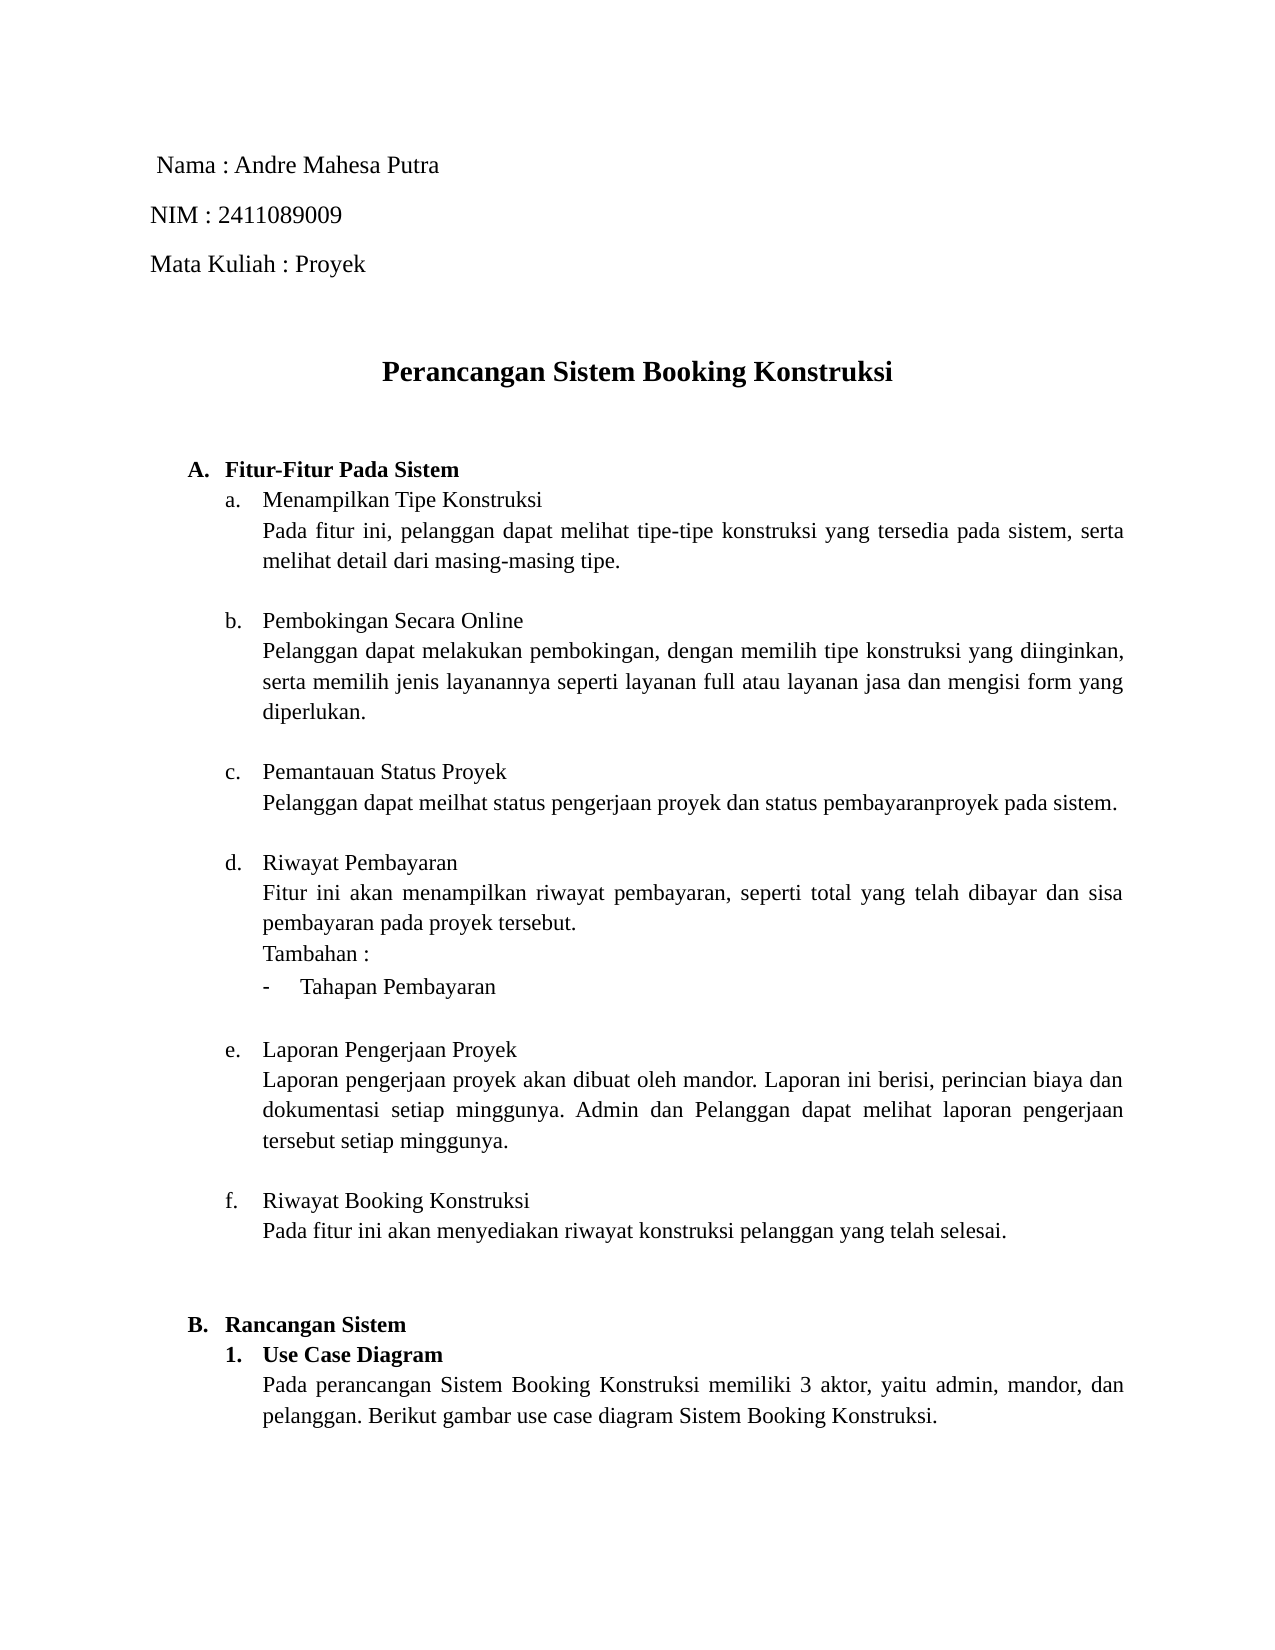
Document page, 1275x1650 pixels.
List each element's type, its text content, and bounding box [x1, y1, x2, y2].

list Fitur-Fitur Pada Sistem [187, 456, 1125, 483]
list Riwayat Pembayaran [225, 849, 1125, 875]
list Use Case Diagram [225, 1341, 1125, 1368]
list Laporan pengerjaan proyek akan dibuat oleh mandor. Laporan ini berisi, perincian biaya dan dokumentasi setiap minggunya. Admin dan Pelanggan dapat melihat laporan pengerjaan tersebut setiap minggunya. [262, 1066, 1125, 1153]
text Mata Kuliah : Proyek [150, 249, 1125, 278]
list Menampilkan Tipe Konstruksi [225, 487, 1125, 513]
list Pada perancangan Sistem Booking Konstruksi memiliki 3 aktor, yaitu admin, mandor, dan pelanggan. Berikut gambar use case diagram Sistem Booking Konstruksi. [262, 1371, 1125, 1428]
list Pelanggan dapat meilhat status pengerjaan proyek dan status pembayaranproyek pada sistem. [262, 789, 1125, 815]
list Tahapan Pembayaran [262, 970, 1125, 1001]
list Pada fitur ini akan menyediakan riwayat konstruksi pelanggan yang telah selesai. [262, 1217, 1125, 1244]
text NIM : 2411089009 [150, 200, 1125, 228]
list Pada fitur ini, pelanggan dapat melihat tipe-tipe konstruksi yang tersedia pada sistem, serta melihat detail dari masing-masing tipe. [262, 517, 1125, 573]
list Pelanggan dapat melakukan pembokingan, dengan memilih tipe konstruksi yang diinginkan, serta memilih jenis layanannya seperti layanan full atau layanan jasa dan mengisi form yang diperlukan. [262, 638, 1125, 724]
list Laporan Pengerjaan Proyek [225, 1036, 1125, 1062]
text Nama : Andre Mahesa Putra [150, 150, 1125, 179]
text Perancangan Sistem Booking Konstruksi [150, 354, 1125, 388]
list Tambahan : [262, 940, 1125, 966]
list Rancangan Sistem [187, 1311, 1125, 1337]
list Pembokingan Secara Online [225, 607, 1125, 634]
list Pemantauan Status Proyek [225, 758, 1125, 785]
list Riwayat Booking Konstruksi [225, 1187, 1125, 1213]
list Fitur ini akan menampilkan riwayat pembayaran, seperti total yang telah dibayar dan sisa pembayaran pada proyek tersebut. [262, 879, 1125, 936]
